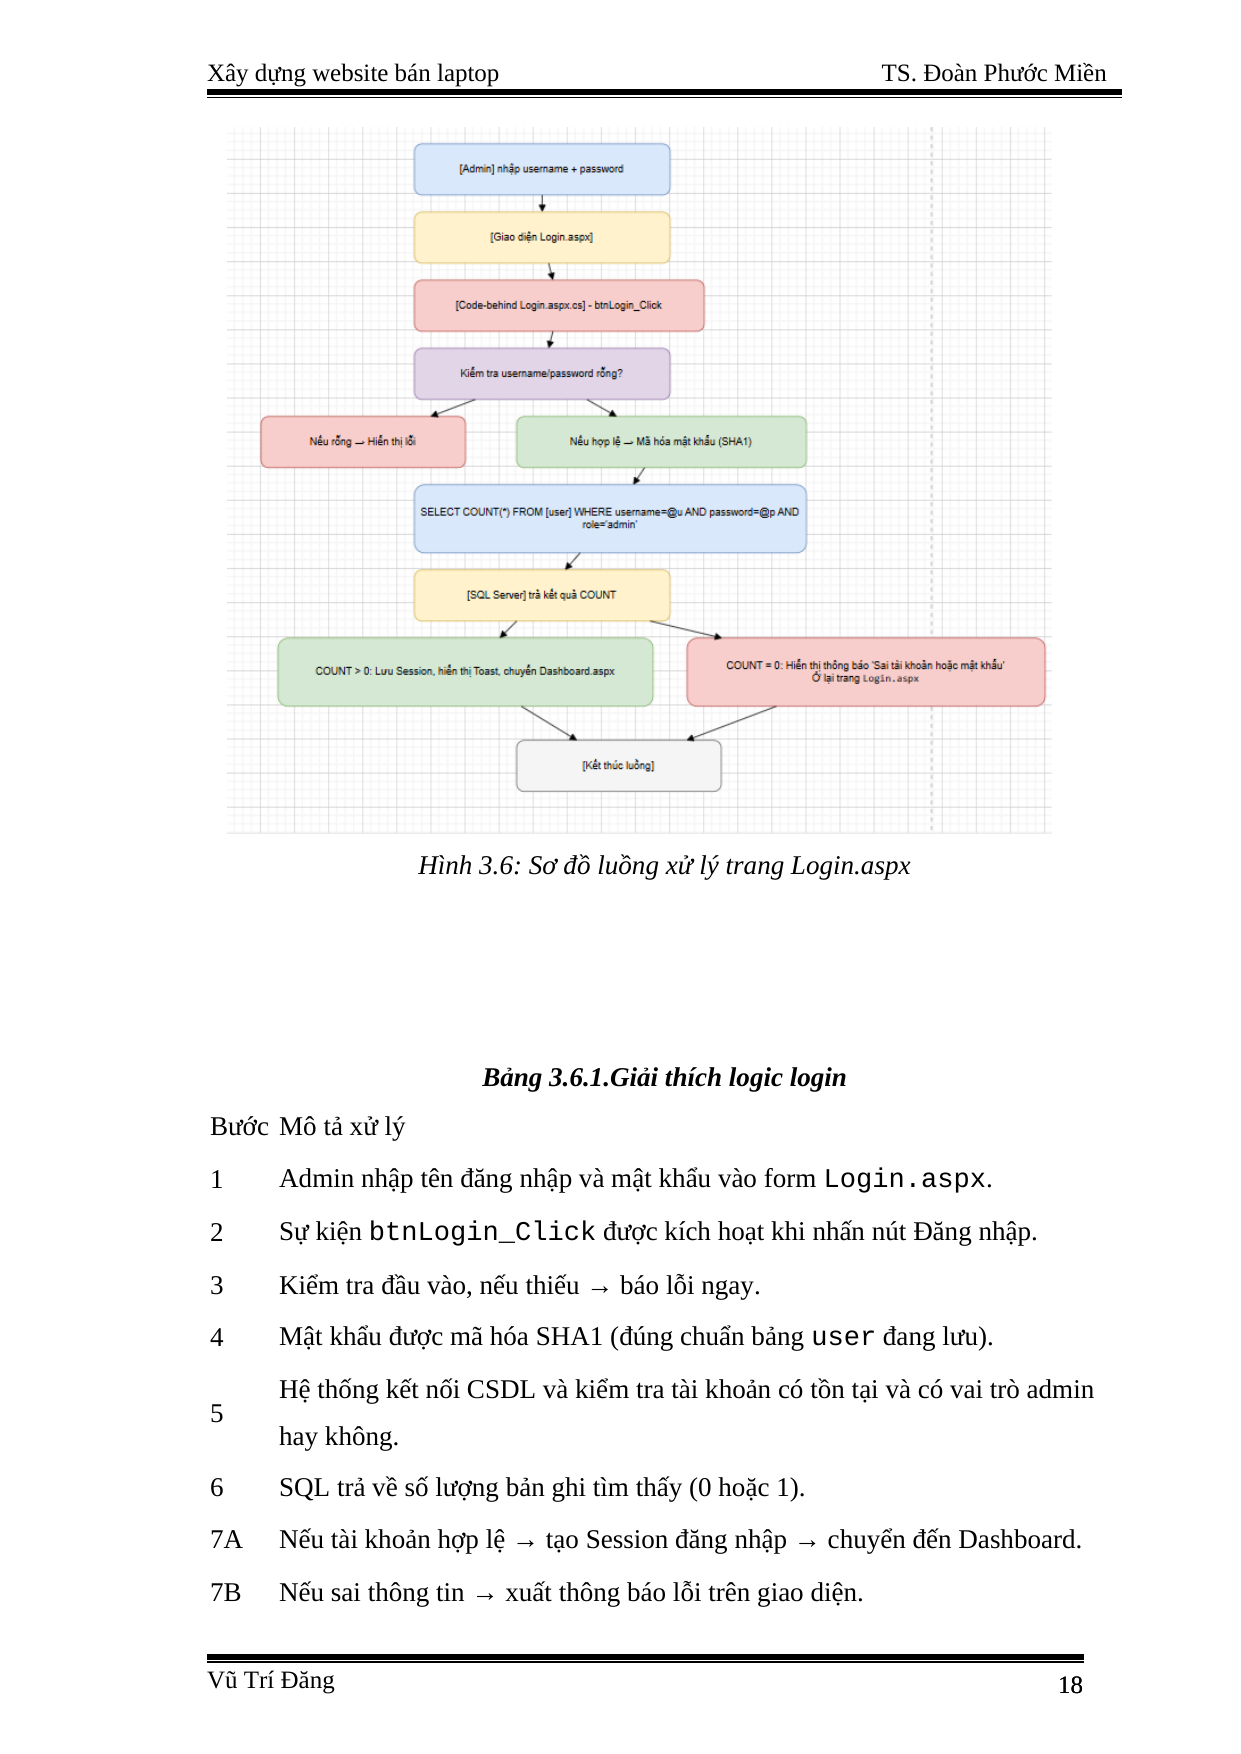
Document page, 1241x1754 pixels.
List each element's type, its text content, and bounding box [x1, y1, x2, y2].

table_cell Nếu sai thông tin → xuất thông báo lỗi trên giao diện. [276, 1571, 1126, 1626]
table_cell 1 [207, 1159, 276, 1212]
table_cell 7A [207, 1520, 276, 1571]
table_cell Hệ thống kết nối CSDL và kiểm tra tài khoản có tồn tại và có vai trò admin hay không. [276, 1371, 1126, 1468]
table_cell Admin nhập tên đăng nhập và mật khẩu vào form Login.aspx. [276, 1159, 1126, 1212]
text Bảng 3.6.1.Giải thích logic login [207, 1061, 1122, 1092]
table_cell 2 [207, 1212, 276, 1266]
table_header Mô tả xử lý [276, 1108, 1126, 1159]
table_cell Mật khẩu được mã hóa SHA1 (đúng chuẩn bảng user đang lưu). [276, 1317, 1126, 1371]
table_cell 3 [207, 1266, 276, 1317]
table_header Bước [207, 1108, 276, 1159]
table_cell 6 [207, 1469, 276, 1520]
table_cell SQL trả về số lượng bản ghi tìm thấy (0 hoặc 1). [276, 1469, 1126, 1520]
table_cell Kiểm tra đầu vào, nếu thiếu → báo lỗi ngay. [276, 1266, 1126, 1317]
table_cell 4 [207, 1317, 276, 1371]
picture [227, 127, 1052, 834]
table_cell Nếu tài khoản hợp lệ → tạo Session đăng nhập → chuyển đến Dashboard. [276, 1520, 1126, 1571]
table_cell 7B [207, 1571, 276, 1626]
table_cell Sự kiện btnLogin_Click được kích hoạt khi nhấn nút Đăng nhập. [276, 1212, 1126, 1266]
table_cell 5 [207, 1371, 276, 1468]
